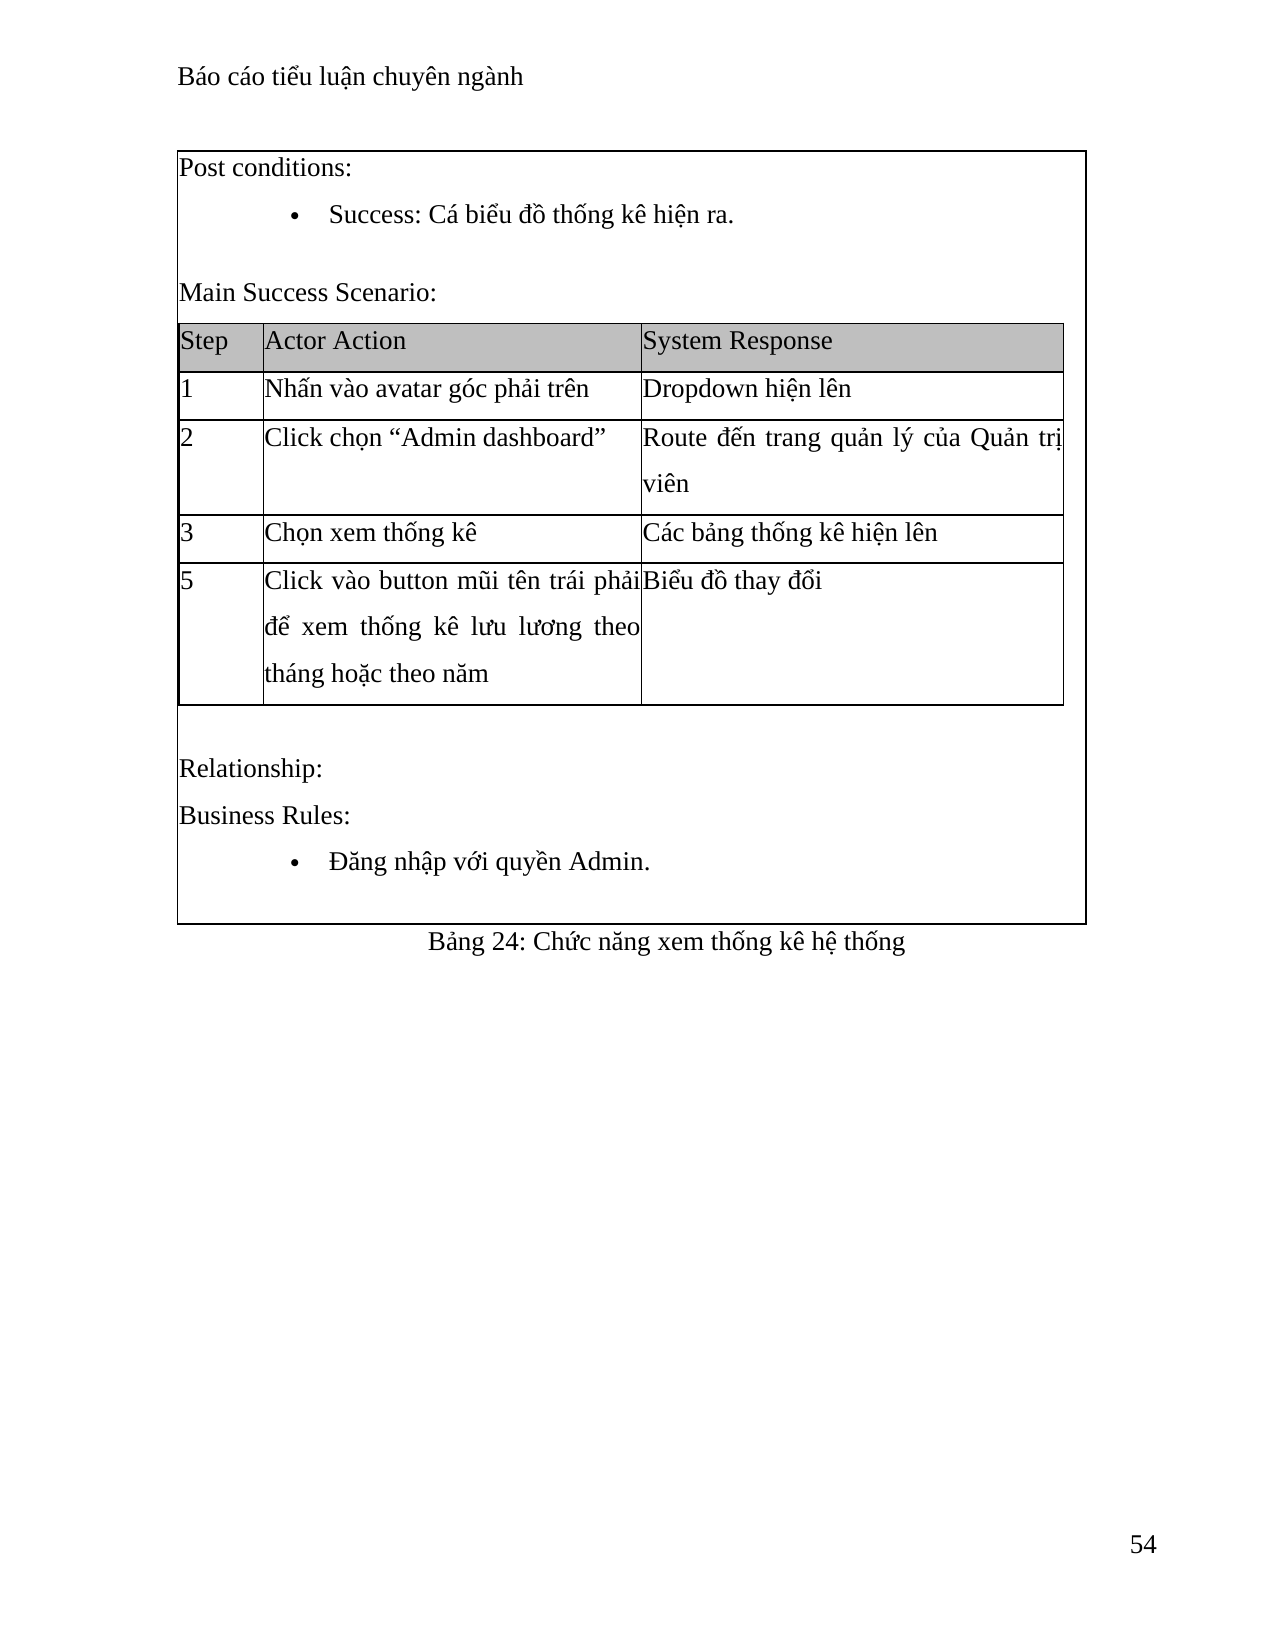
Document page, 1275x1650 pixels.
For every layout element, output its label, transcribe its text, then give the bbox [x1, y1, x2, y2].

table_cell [178, 152, 1085, 923]
text Bảng 24: Chức năng xem thống kê hệ thống [177, 925, 1156, 956]
